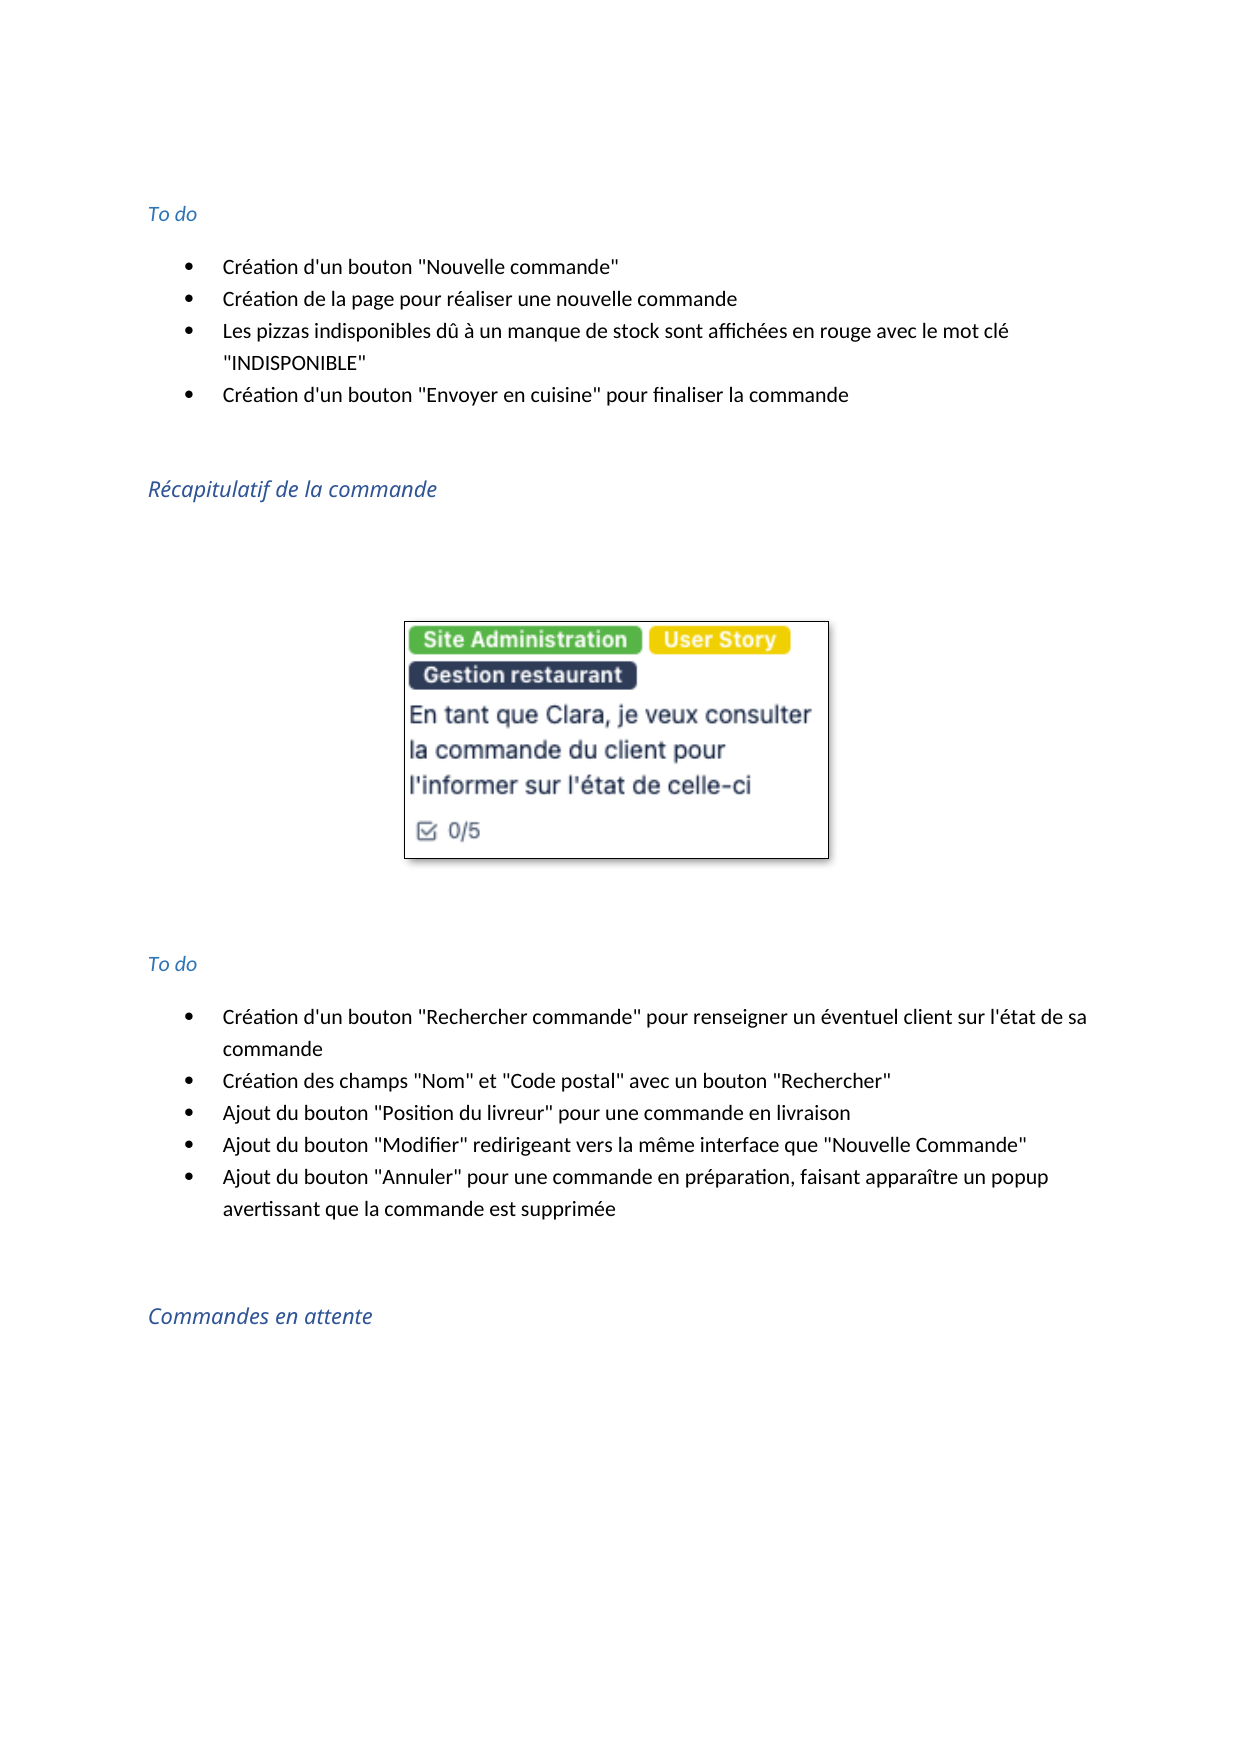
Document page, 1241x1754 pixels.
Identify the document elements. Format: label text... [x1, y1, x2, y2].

list Ajout du bouton "Annuler" pour une commande en préparation, faisant apparaître un popup avertissant que la commande est supprimée [185, 1163, 1093, 1222]
list Création d'un bouton "Nouvelle commande" [185, 253, 1093, 280]
list Ajout du bouton "Position du livreur" pour une commande en livraison [185, 1099, 1093, 1126]
picture [405, 622, 828, 858]
subtitle Récapitulatif de la commande [148, 474, 1093, 504]
subtitle Commandes en attente [148, 1301, 1093, 1331]
list Création d'un bouton "Rechercher commande" pour renseigner un éventuel client sur l'état de sa commande [185, 1003, 1093, 1062]
text To do [148, 951, 1093, 977]
list Les pizzas indisponibles dû à un manque de stock sont affichées en rouge avec le mot clé "INDISPONIBLE" [185, 317, 1093, 376]
text To do [148, 200, 1093, 227]
list Création des champs "Nom" et "Code postal" avec un bouton "Rechercher" [185, 1067, 1093, 1094]
list Ajout du bouton "Modifier" redirigeant vers la même interface que "Nouvelle Commande" [185, 1131, 1093, 1158]
list Création de la page pour réaliser une nouvelle commande [185, 285, 1093, 312]
list Création d'un bouton "Envoyer en cuisine" pour finaliser la commande [185, 381, 1093, 408]
